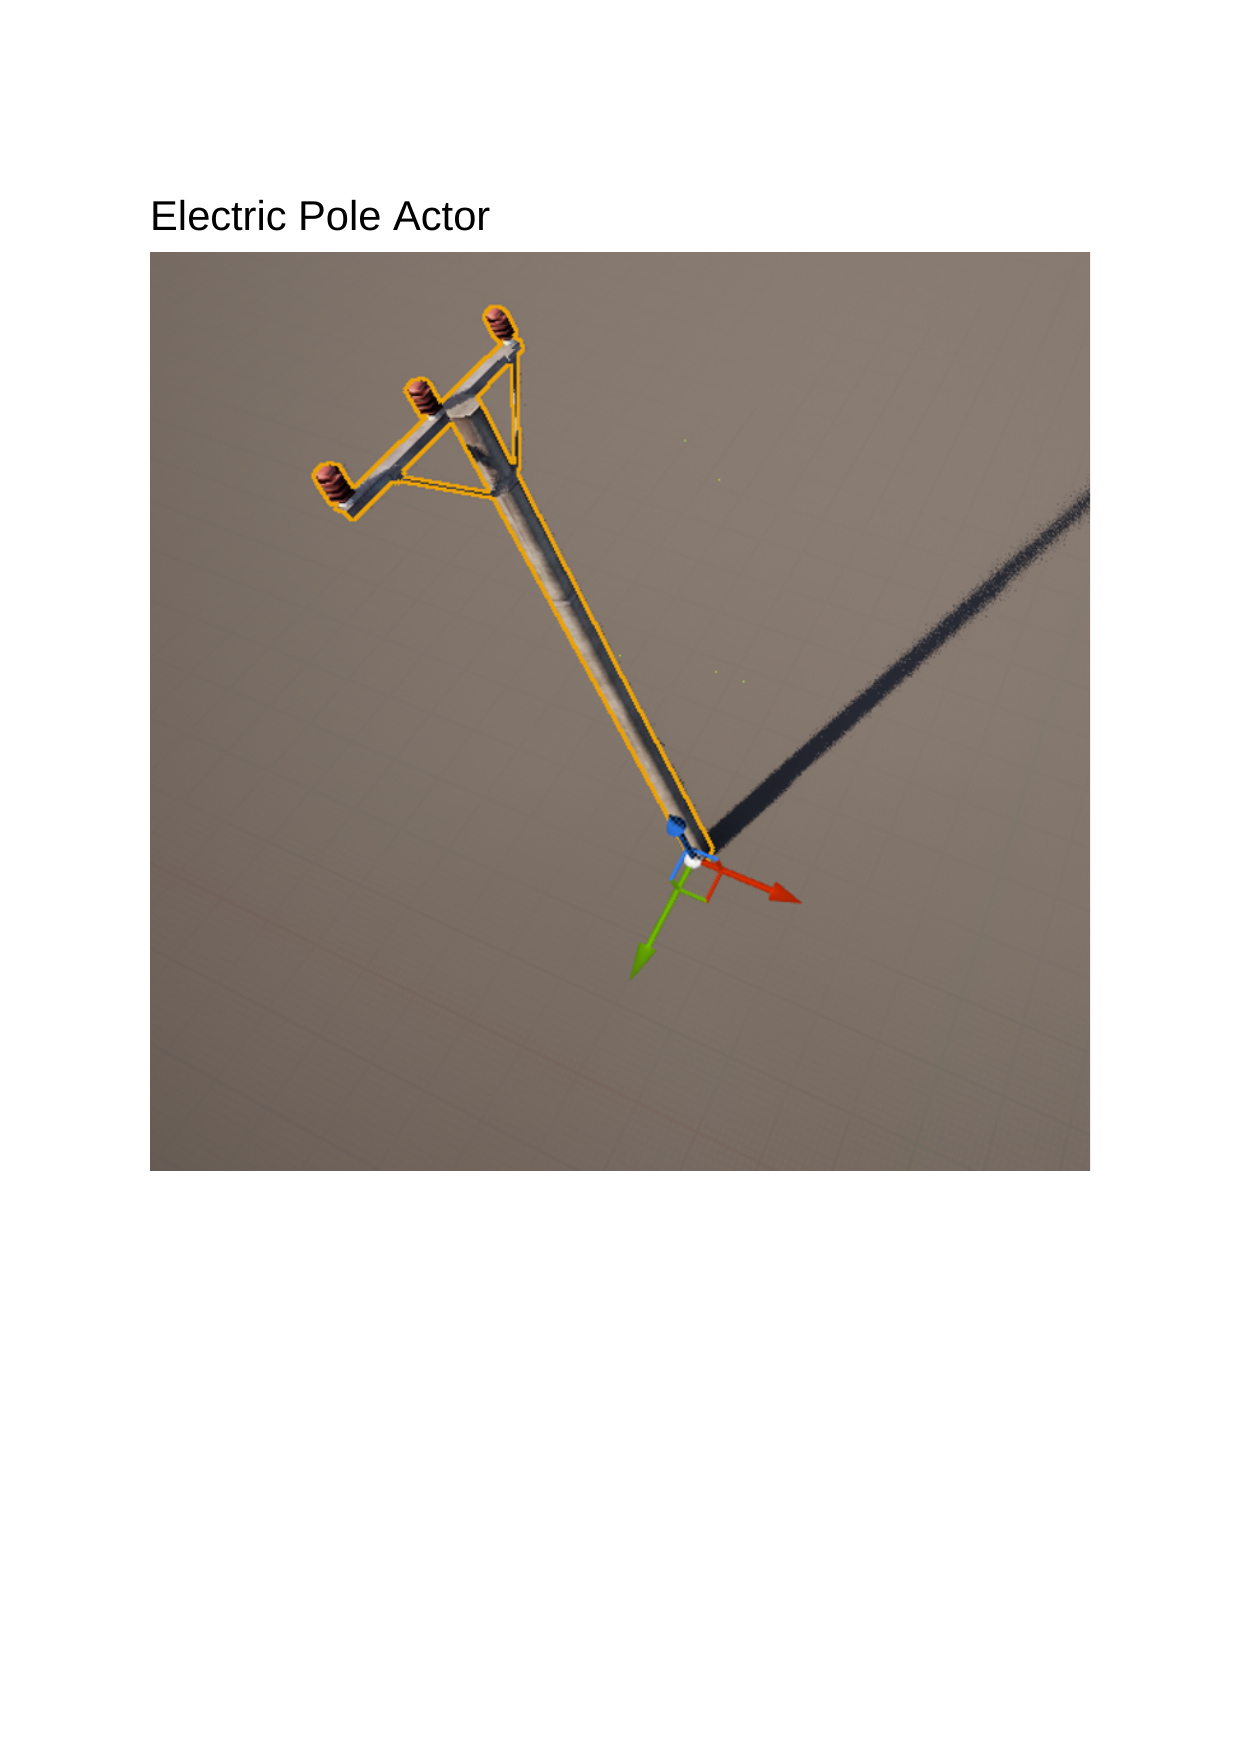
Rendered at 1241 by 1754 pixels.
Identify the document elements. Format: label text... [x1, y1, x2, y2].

subtitle Electric Pole Actor [150, 192, 1090, 239]
picture [150, 252, 1091, 1171]
